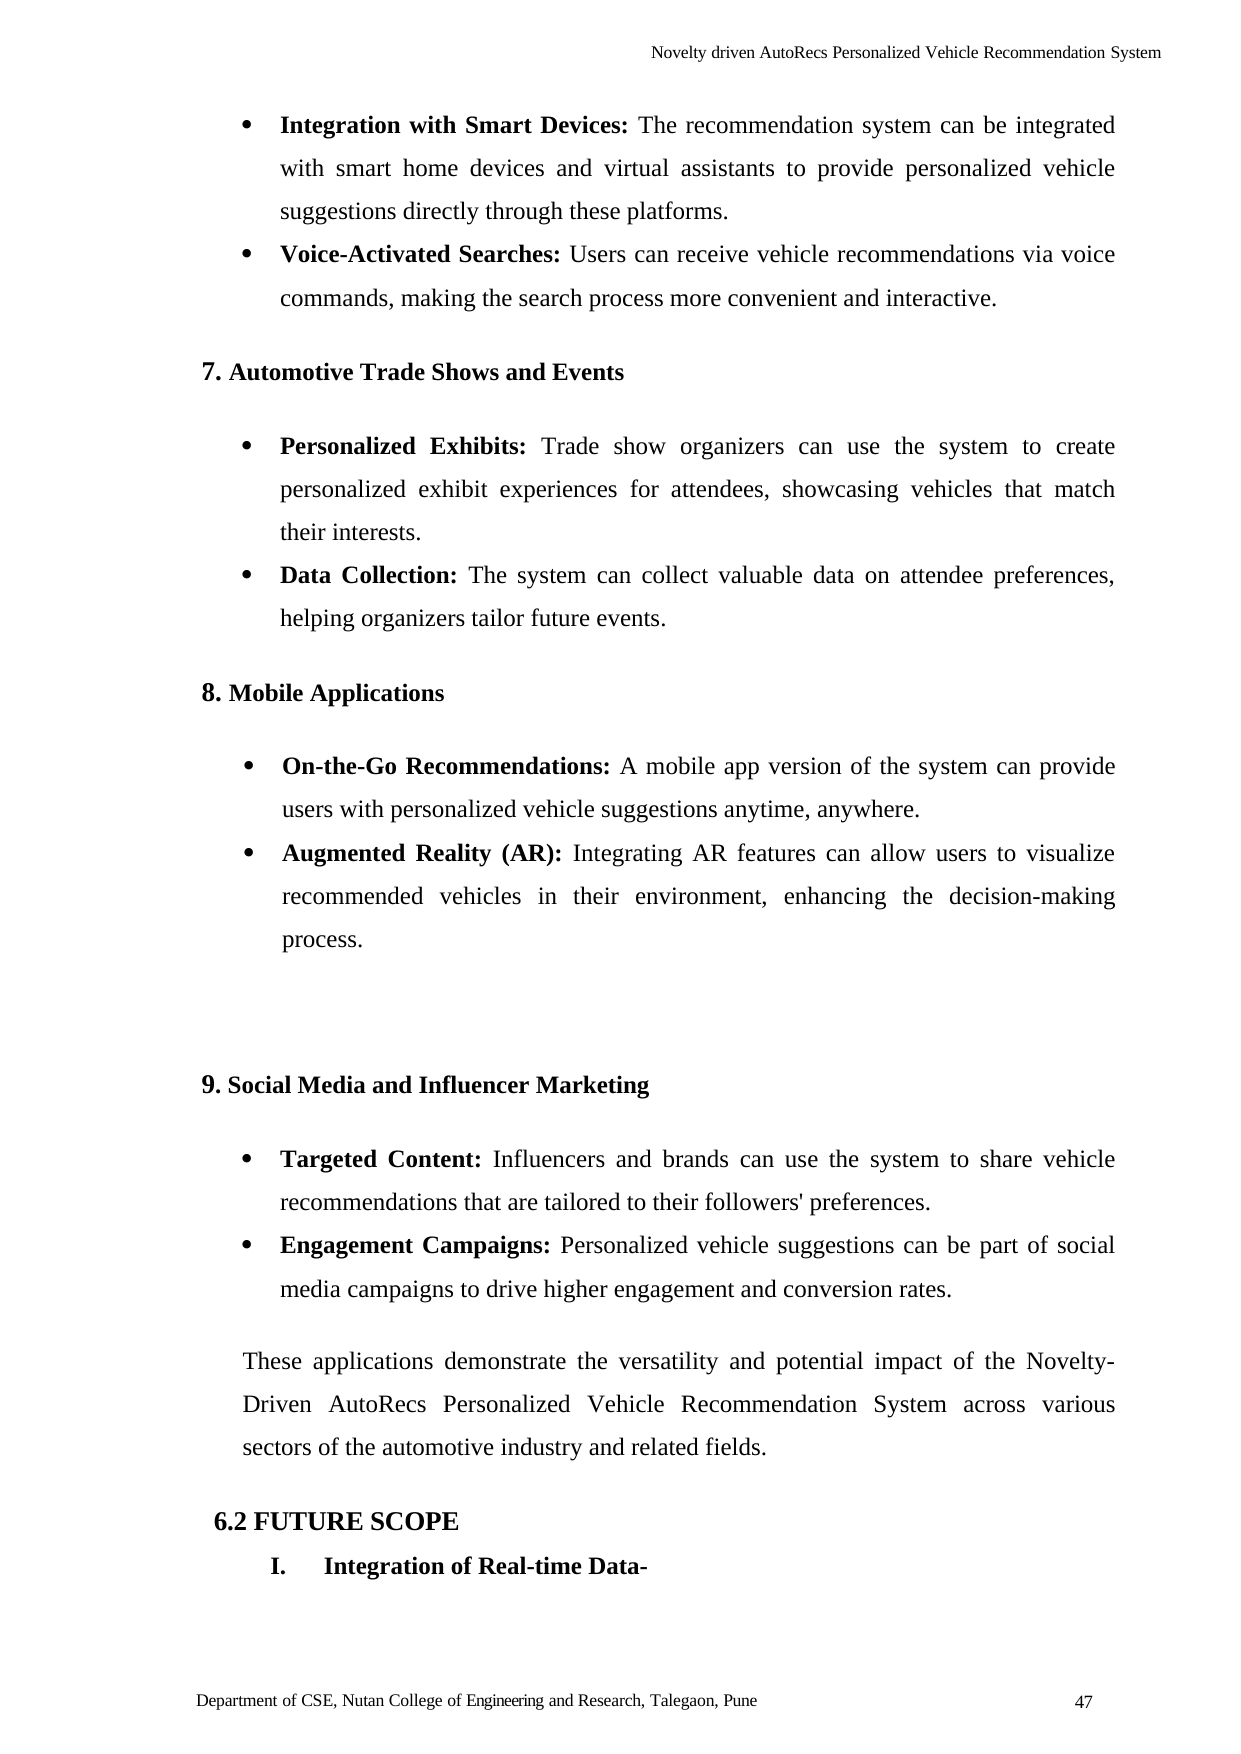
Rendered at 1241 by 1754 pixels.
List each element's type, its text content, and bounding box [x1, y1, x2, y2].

subtitle 8. Mobile Applications [201, 676, 1116, 707]
list Data Collection: The system can collect valuable data on attendee preferences, helping organizers tailor future events. [242, 560, 1116, 632]
text These applications demonstrate the versatility and potential impact of the Novelty-Driven AutoRecs Personalized Vehicle Recommendation System across various sectors of the automotive industry and related fields. [242, 1346, 1116, 1461]
list Integration with Smart Devices: The recommendation system can be integrated with smart home devices and virtual assistants to provide personalized vehicle suggestions directly through these platforms. [242, 110, 1116, 225]
list Engagement Campaigns: Personalized vehicle suggestions can be part of social media campaigns to drive higher engagement and conversion rates. [242, 1231, 1116, 1302]
list Targeted Content: Influencers and brands can use the system to share vehicle recommendations that are tailored to their followers' preferences. [242, 1144, 1116, 1216]
subtitle 6.2 FUTURE SCOPE [207, 1504, 1116, 1536]
list Personalized Exhibits: Trade show organizers can use the system to create personalized exhibit experiences for attendees, showcasing vehicles that match their interests. [242, 431, 1116, 546]
subtitle 9. Social Media and Influencer Marketing [201, 1068, 1116, 1100]
subtitle 7. Automotive Trade Shows and Events [201, 355, 1116, 386]
subtitle Integration of Real-time Data- [286, 1551, 1116, 1580]
list On-the-Go Recommendations: A mobile app version of the system can provide users with personalized vehicle suggestions anytime, anywhere. [244, 751, 1116, 823]
list Voice-Activated Searches: Users can receive vehicle recommendations via voice commands, making the search process more convenient and interactive. [242, 239, 1116, 311]
list Augmented Reality (AR): Integrating AR features can allow users to visualize recommended vehicles in their environment, enhancing the decision-making process. [244, 838, 1116, 953]
